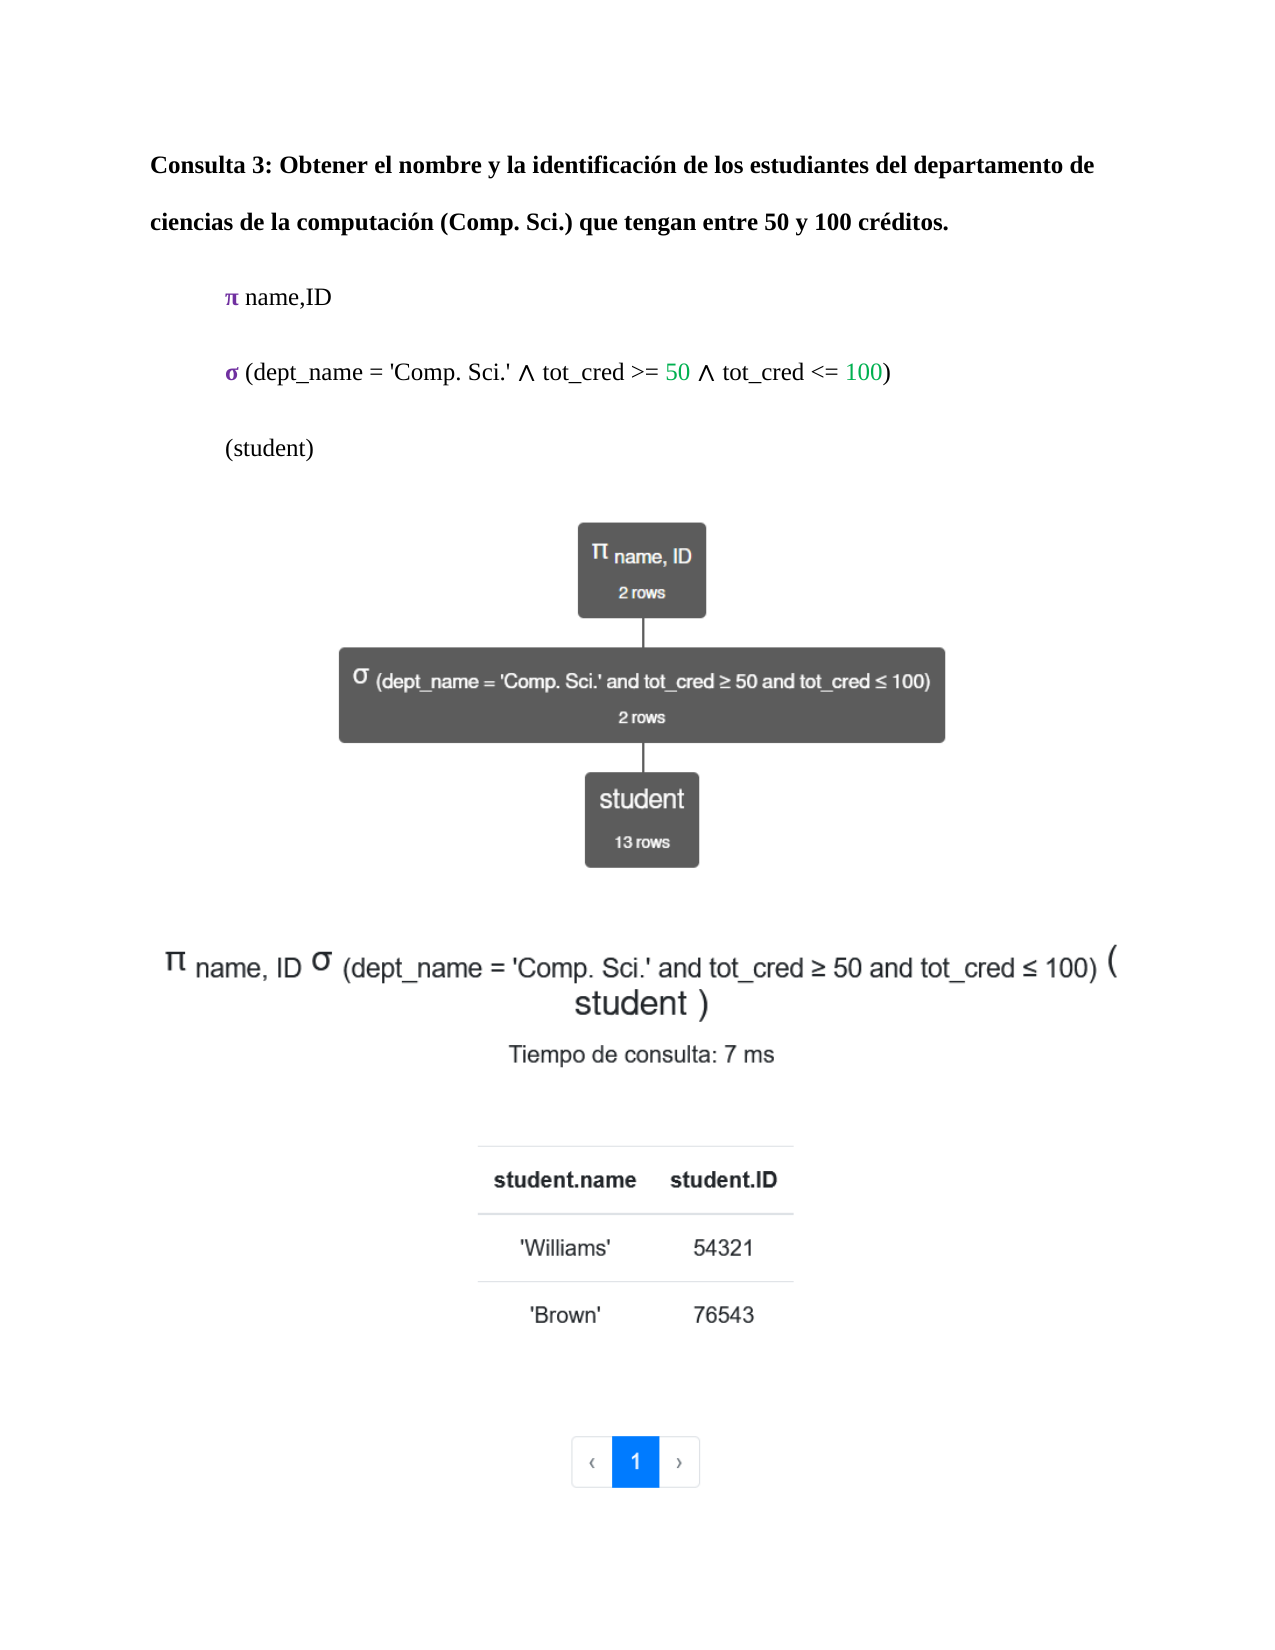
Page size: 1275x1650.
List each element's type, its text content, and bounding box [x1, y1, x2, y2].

text σ (dept_name = 'Comp. Sci.' ∧ tot_cred >= 50 ∧ tot_cred <= 100) [150, 356, 1125, 386]
text Consulta 3: Obtener el nombre y la identificación de los estudiantes del departamento de ciencias de la computación (Comp. Sci.) que tengan entre 50 y 100 créditos. [150, 150, 1125, 236]
picture [149, 511, 1125, 1079]
picture [468, 1137, 808, 1500]
text π name,ID [150, 282, 1125, 310]
text (student) [150, 433, 1125, 462]
